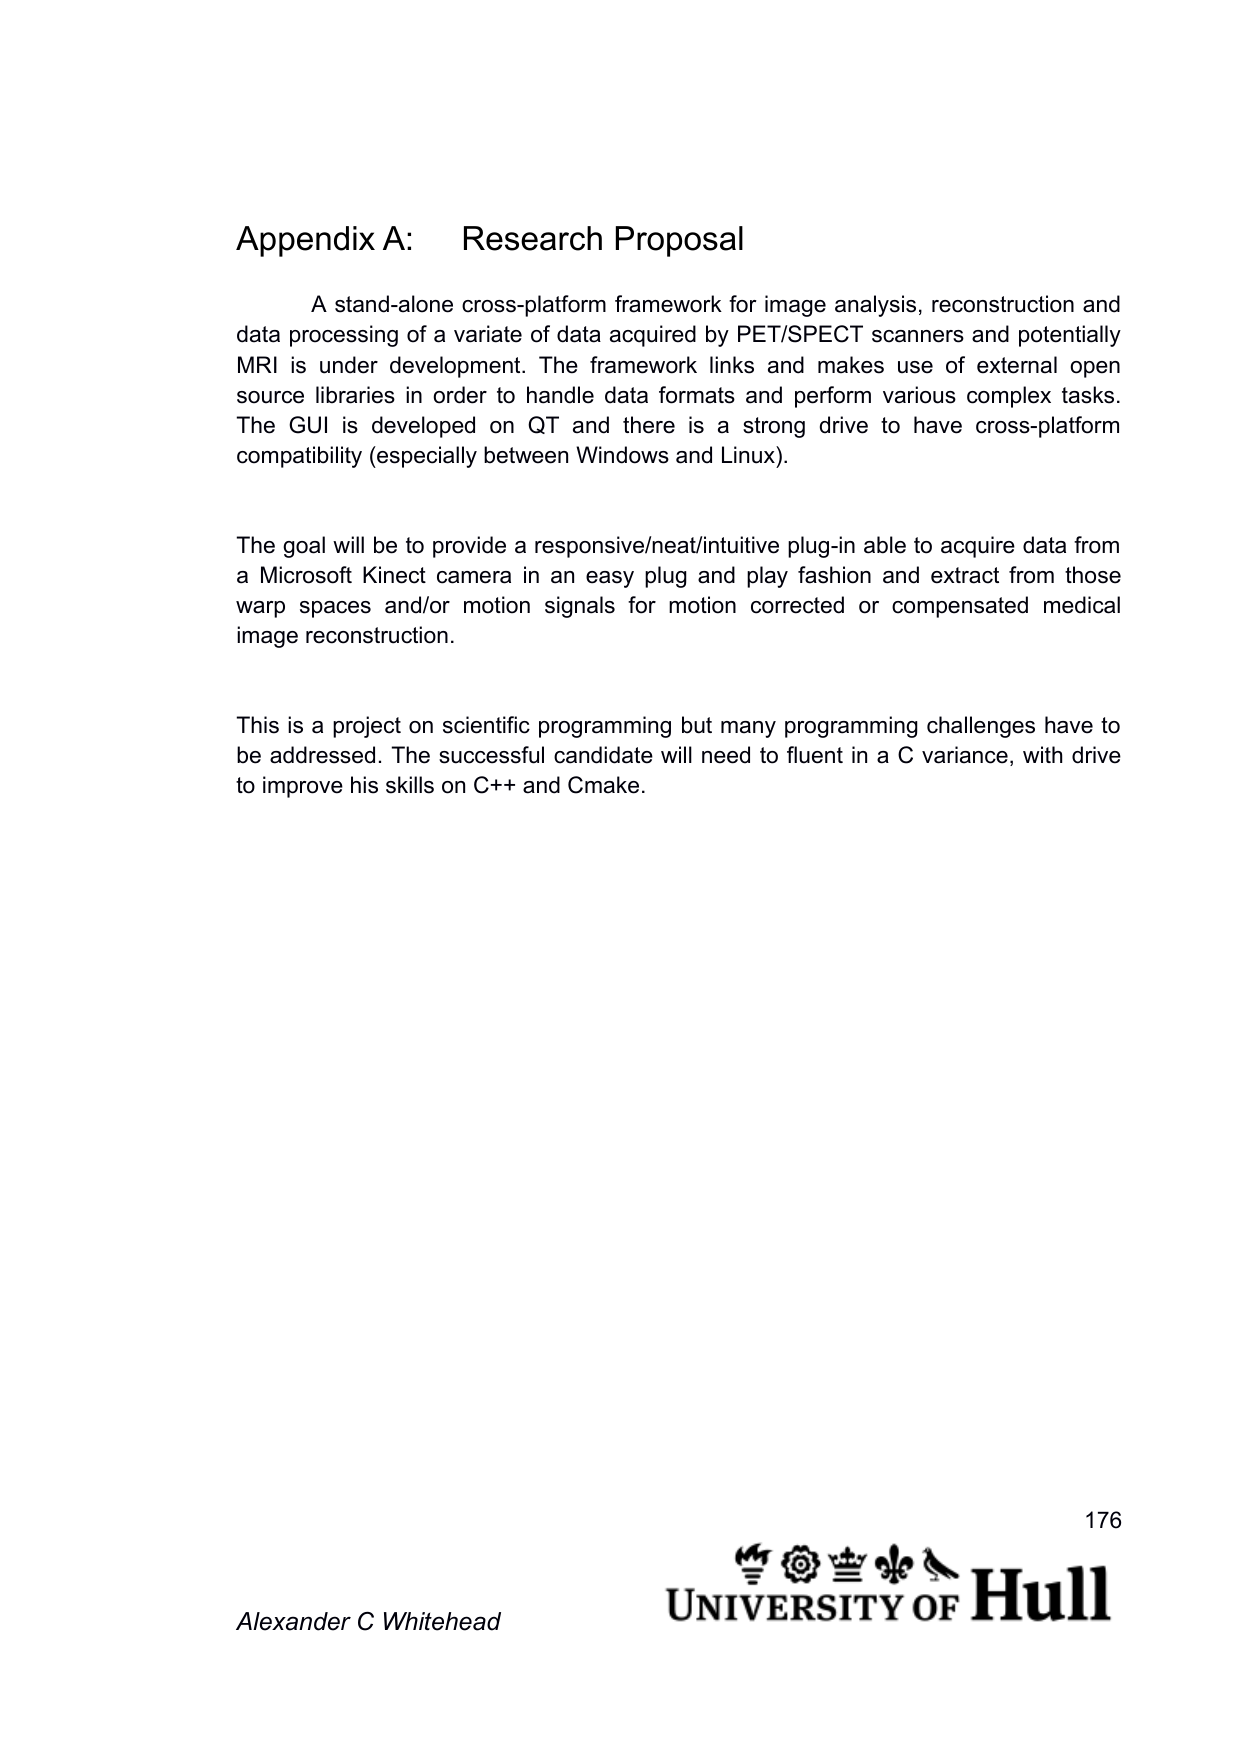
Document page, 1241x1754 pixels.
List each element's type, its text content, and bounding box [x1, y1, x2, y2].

text The goal will be to provide a responsive/neat/intuitive plug-in able to acquire data from a Microsoft Kinect camera in an easy plug and play fashion and extract from those warp spaces and/or motion signals for motion corrected or compensated medical image reconstruction. [236, 532, 1122, 649]
text This is a project on scientific programming but many programming challenges have to be addressed. The successful candidate will need to fluent in a C variance, with drive to improve his skills on C++ and Cmake. [236, 712, 1122, 799]
text A stand-alone cross-platform framework for image analysis, reconstruction and data processing of a variate of data acquired by PET/SPECT scanners and potentially MRI is under development. The framework links and makes use of external open source libraries in order to handle data formats and perform various complex tasks. The GUI is developed on QT and there is a strong drive to have cross-platform compatibility (especially between Windows and Linux). [236, 291, 1122, 468]
picture [659, 1533, 1119, 1631]
subtitle Research Proposal [236, 219, 1122, 258]
